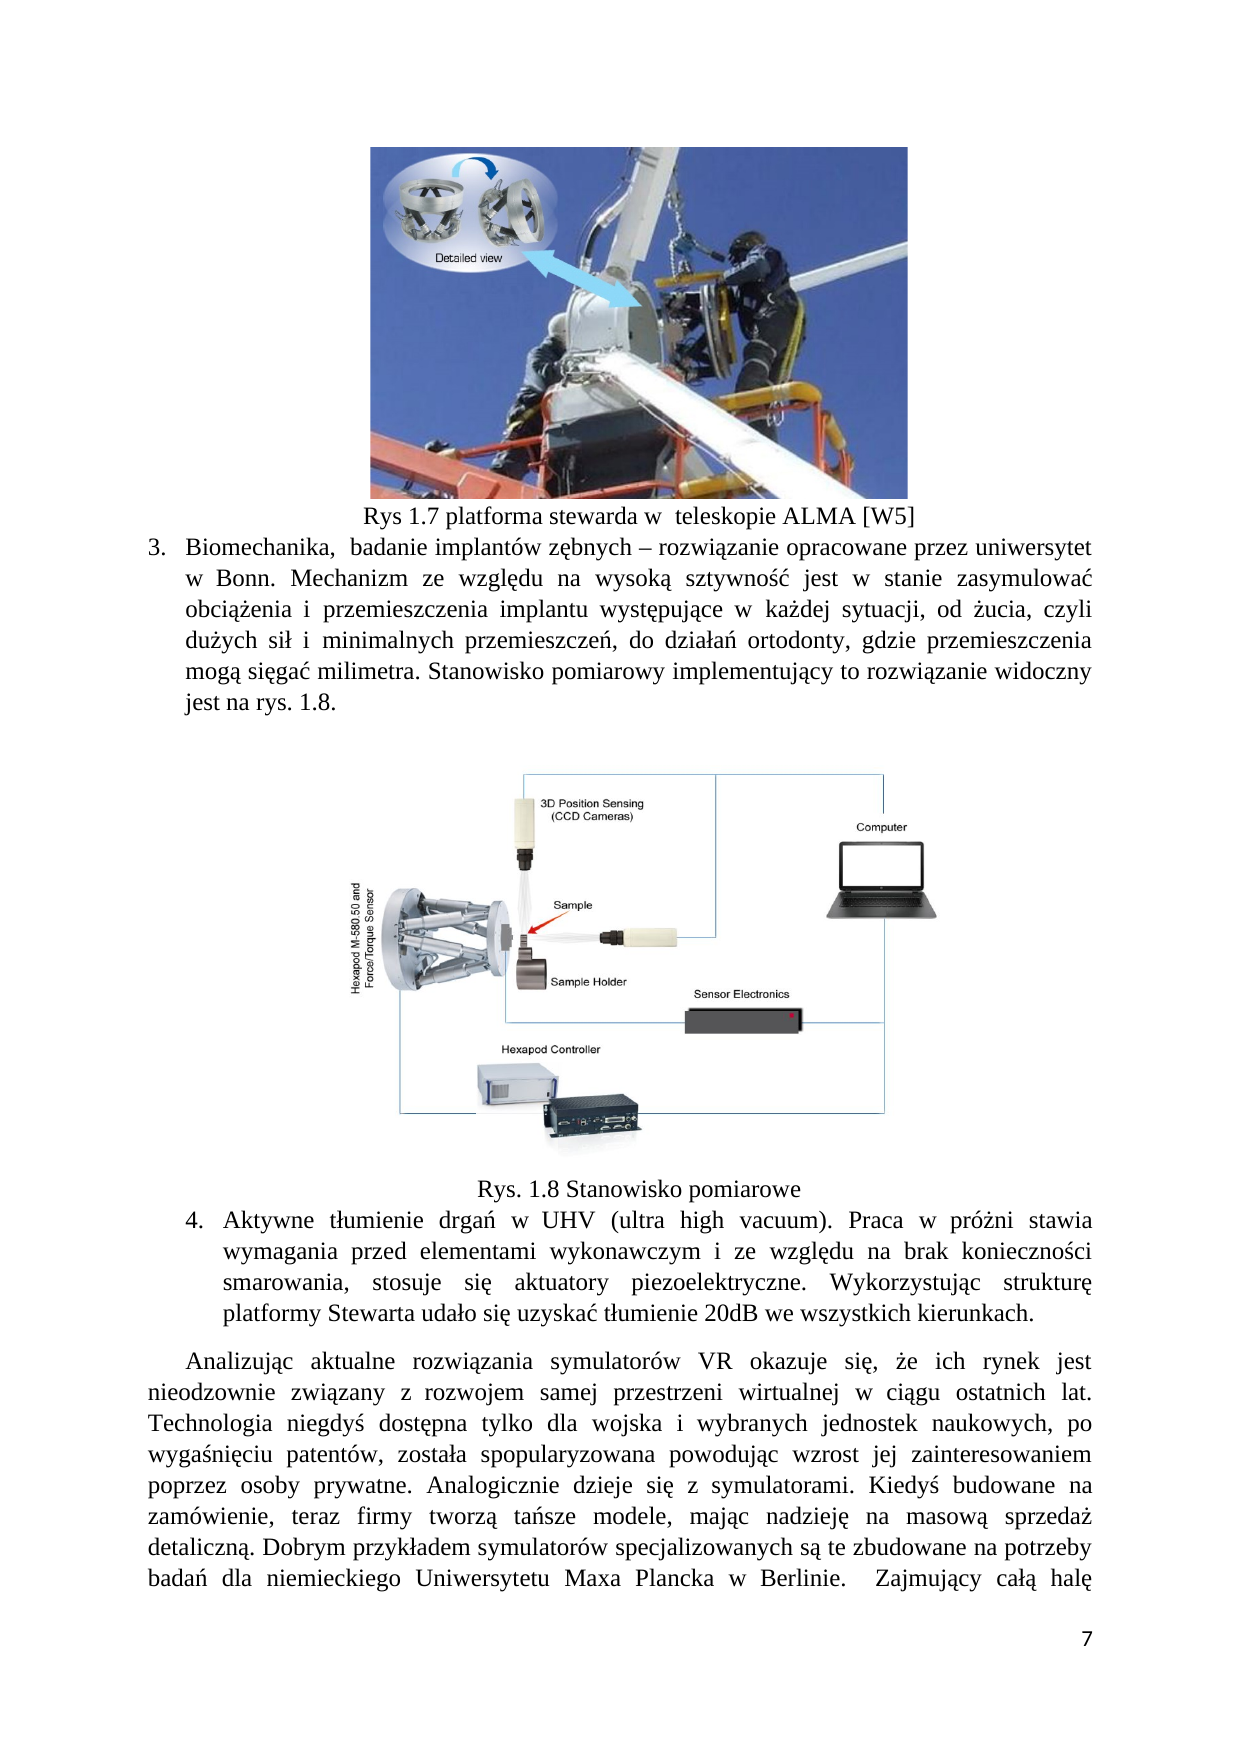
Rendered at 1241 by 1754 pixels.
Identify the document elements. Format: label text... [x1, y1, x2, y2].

picture [313, 718, 965, 1172]
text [148, 1346, 1093, 1592]
list Rys 1.7 platforma stewarda w teleskopie ALMA [W5] [185, 501, 1093, 530]
list Rys. 1.8 Stanowisko pomiarowe [185, 1174, 1093, 1203]
list Biomechanika, badanie implantów zębnych – rozwiązanie opracowane przez uniwersytet w Bonn. Mechanizm ze względu na wysoką sztywność jest w stanie zasymulować obciążenia i przemieszczenia implantu występujące w każdej sytuacji, od żucia, czyli dużych sił i minimalnych przemieszczeń, do działań ortodonty, gdzie przemieszczenia mogą sięgać milimetra. Stanowisko pomiarowy implementujący to rozwiązanie widoczny jest na rys. 1.8. [148, 532, 1093, 716]
picture [370, 147, 908, 499]
list Aktywne tłumienie drgań w UHV (ultra high vacuum). Praca w próżni stawia wymagania przed elementami wykonawczym i ze względu na brak konieczności smarowania, stosuje się aktuatory piezoelektryczne. Wykorzystując strukturę platformy Stewarta udało się uzyskać tłumienie 20dB we wszystkich kierunkach. [185, 1205, 1093, 1327]
